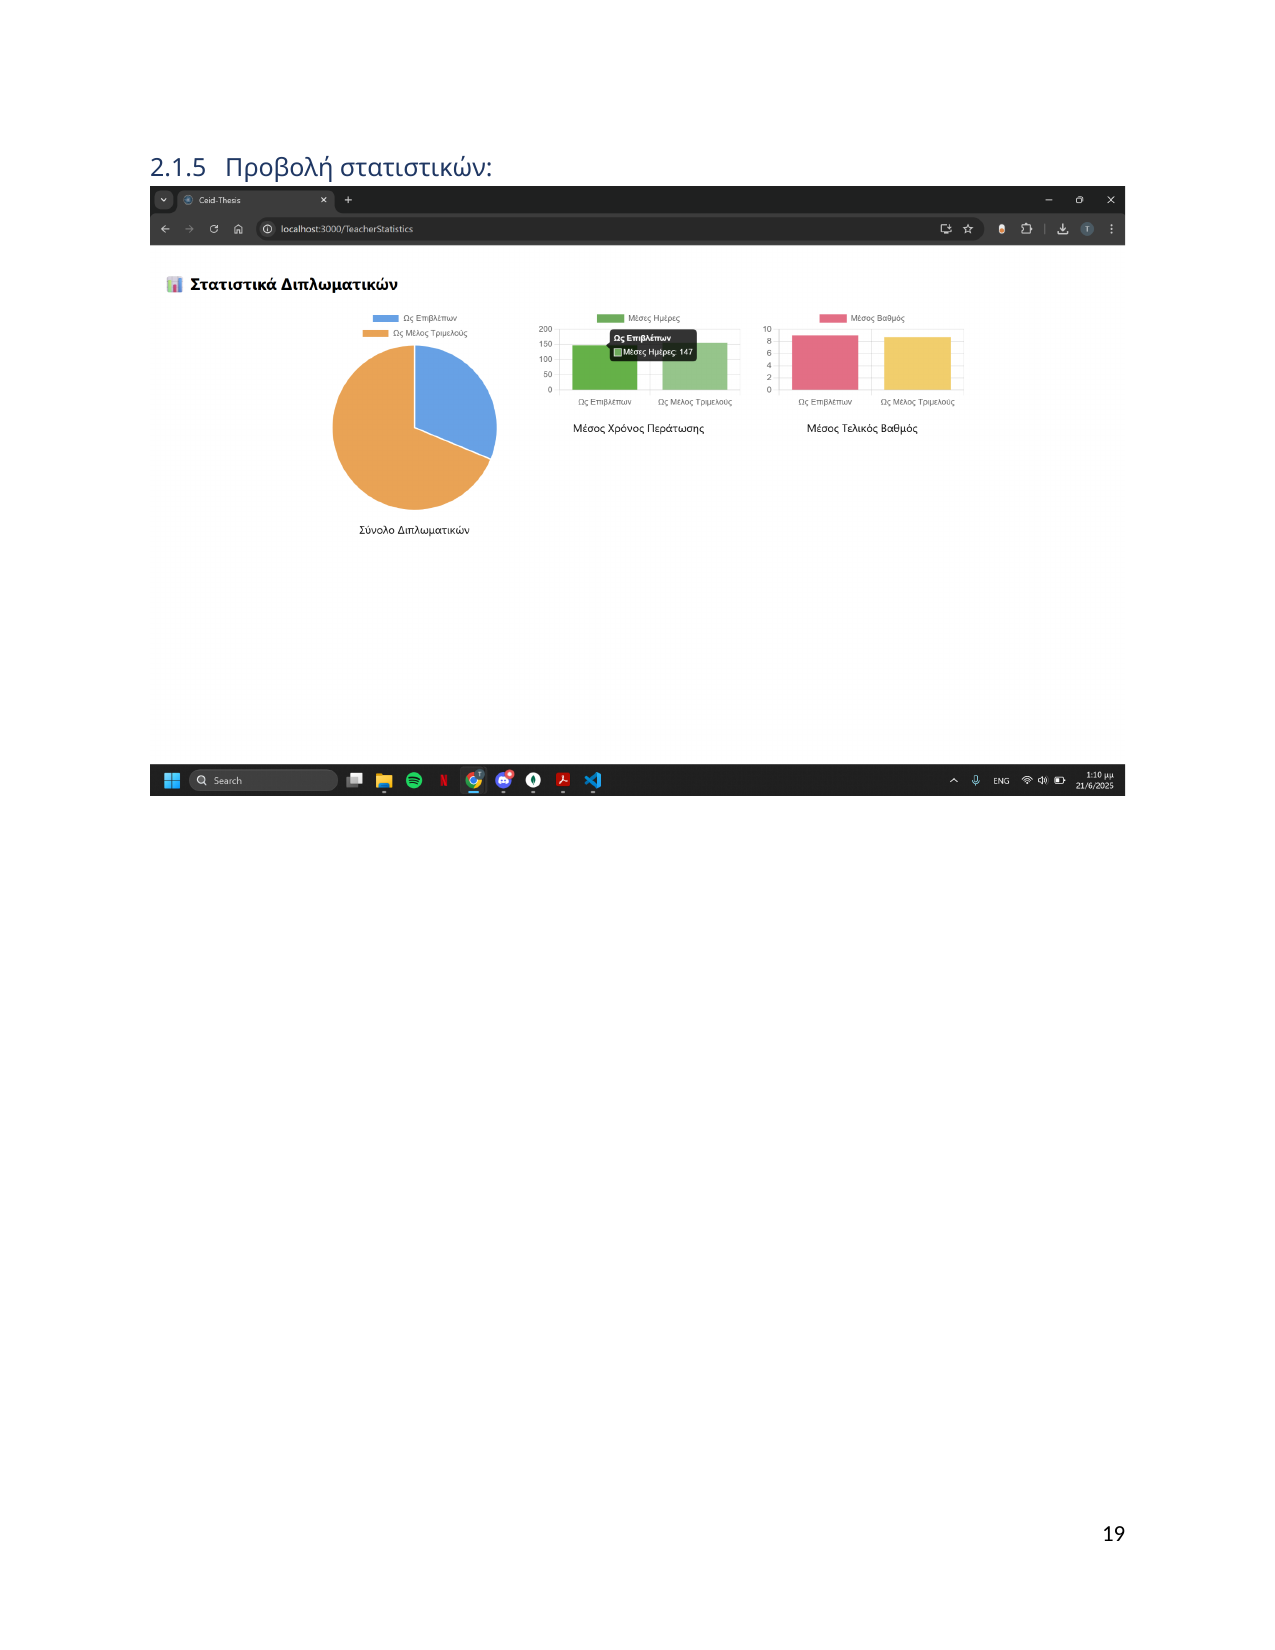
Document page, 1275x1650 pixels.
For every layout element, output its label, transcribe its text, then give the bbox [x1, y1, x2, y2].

picture [150, 186, 1125, 796]
subtitle Προβολή στατιστικών: [150, 150, 1125, 184]
